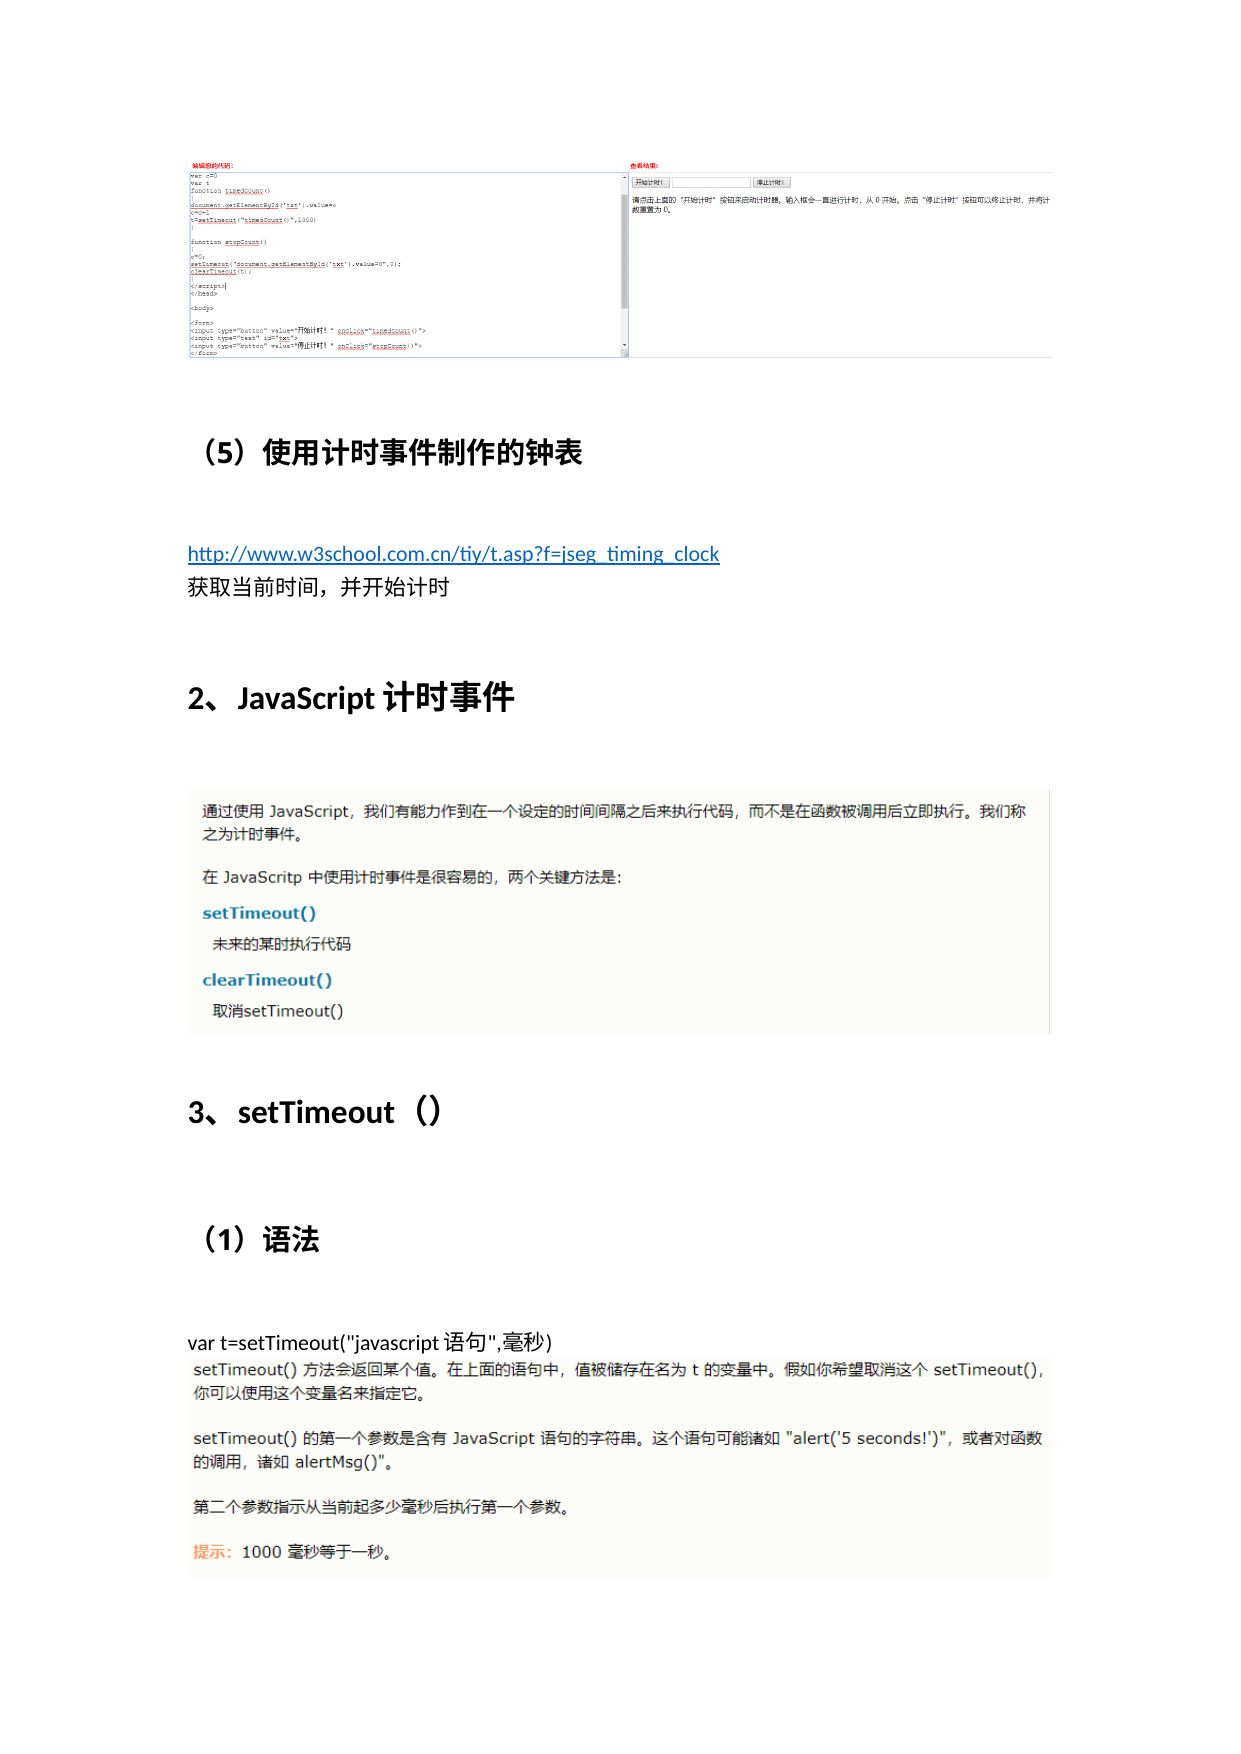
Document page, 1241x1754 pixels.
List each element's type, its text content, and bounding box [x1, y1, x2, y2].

subtitle 3、setTimeout（） [187, 1076, 1053, 1141]
text var t=setTimeout("javascript语句",毫秒) [187, 1324, 1053, 1357]
picture [187, 162, 1053, 358]
picture [187, 789, 1053, 1034]
subtitle 2、JavaScript计时事件 [187, 662, 1053, 727]
subtitle （1）语法 [187, 1206, 1053, 1271]
subtitle （5）使用计时事件制作的钟表 [187, 419, 1053, 484]
text http://www.w3school.com.cn/tiy/t.asp?f=jseg_timing_clock [187, 537, 1053, 570]
text 获取当前时间，并开始计时 [187, 570, 1053, 602]
picture [187, 1357, 1053, 1577]
